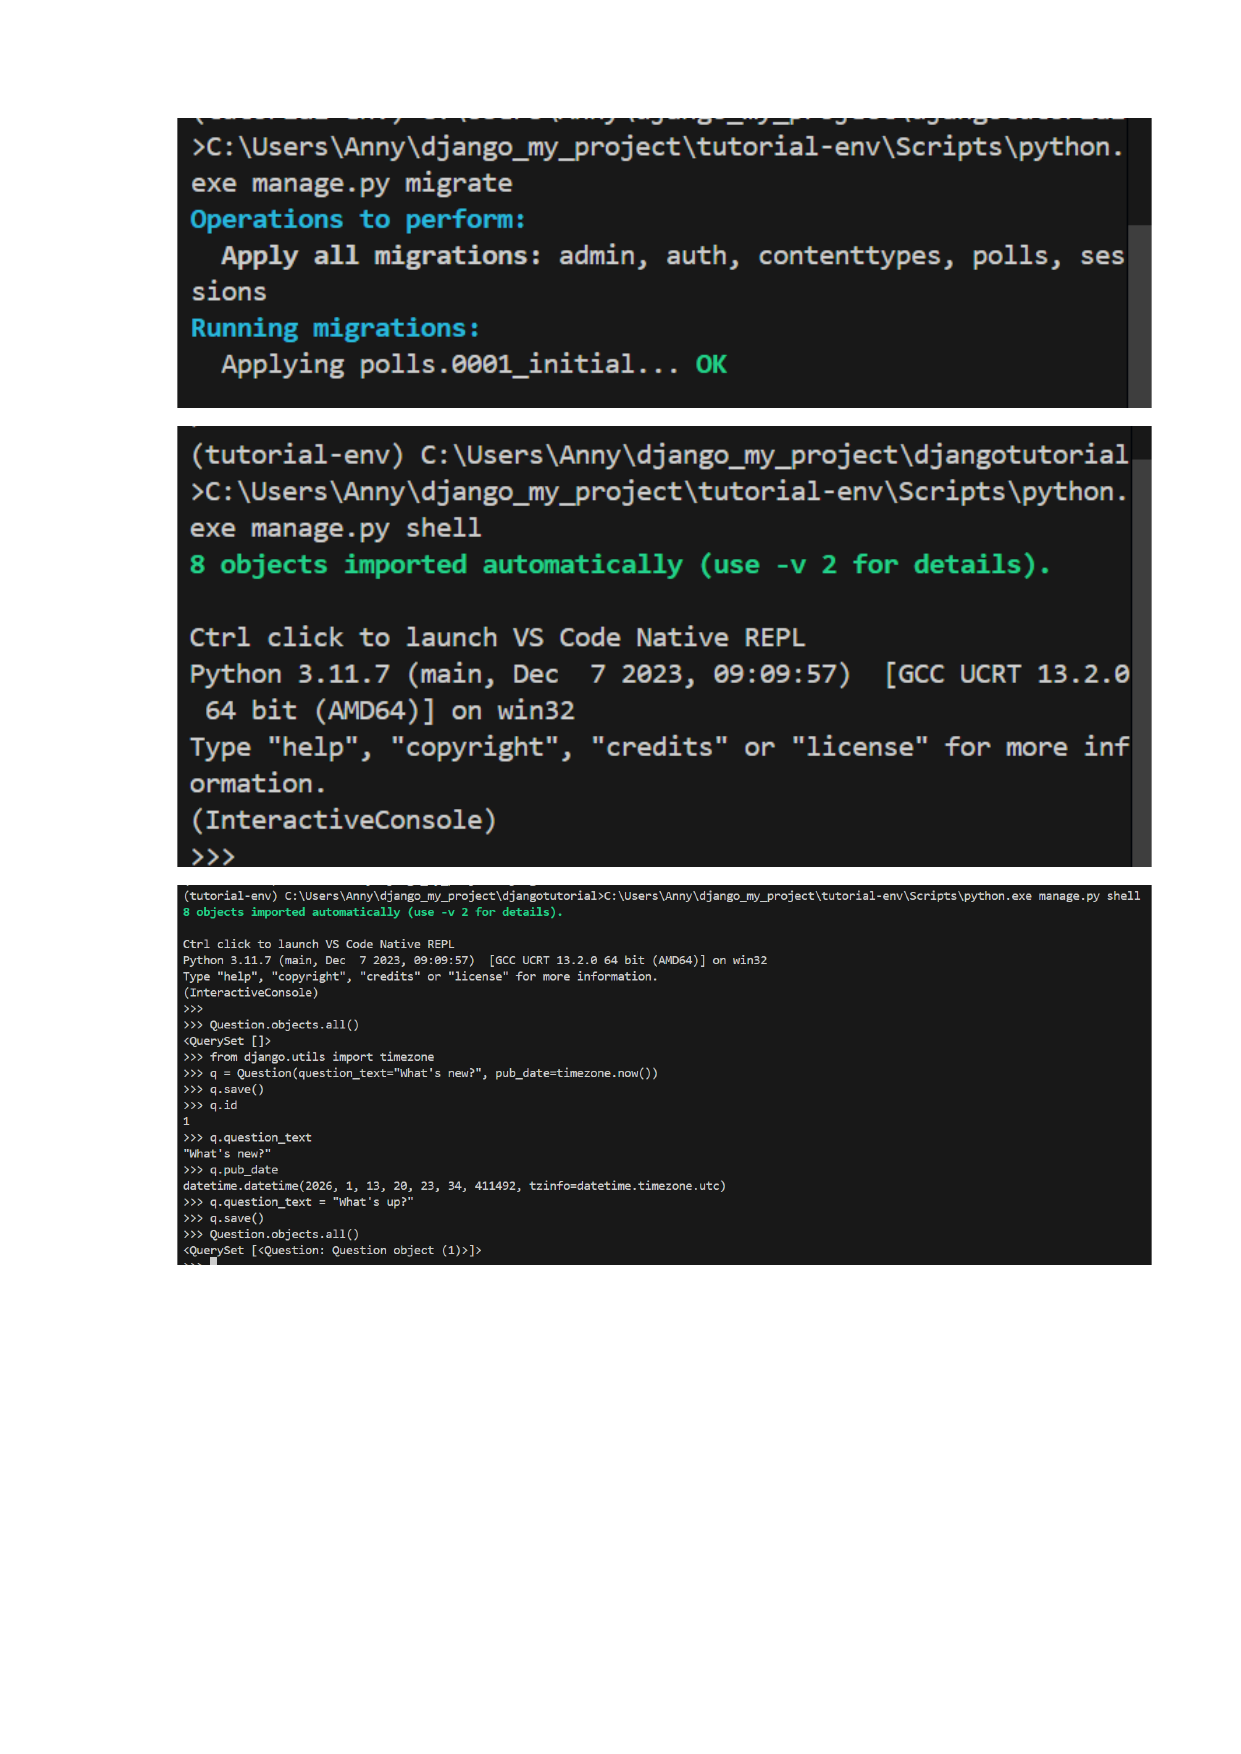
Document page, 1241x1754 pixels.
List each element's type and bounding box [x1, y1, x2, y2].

picture [177, 118, 1152, 408]
picture [177, 426, 1152, 867]
picture [177, 885, 1152, 1265]
